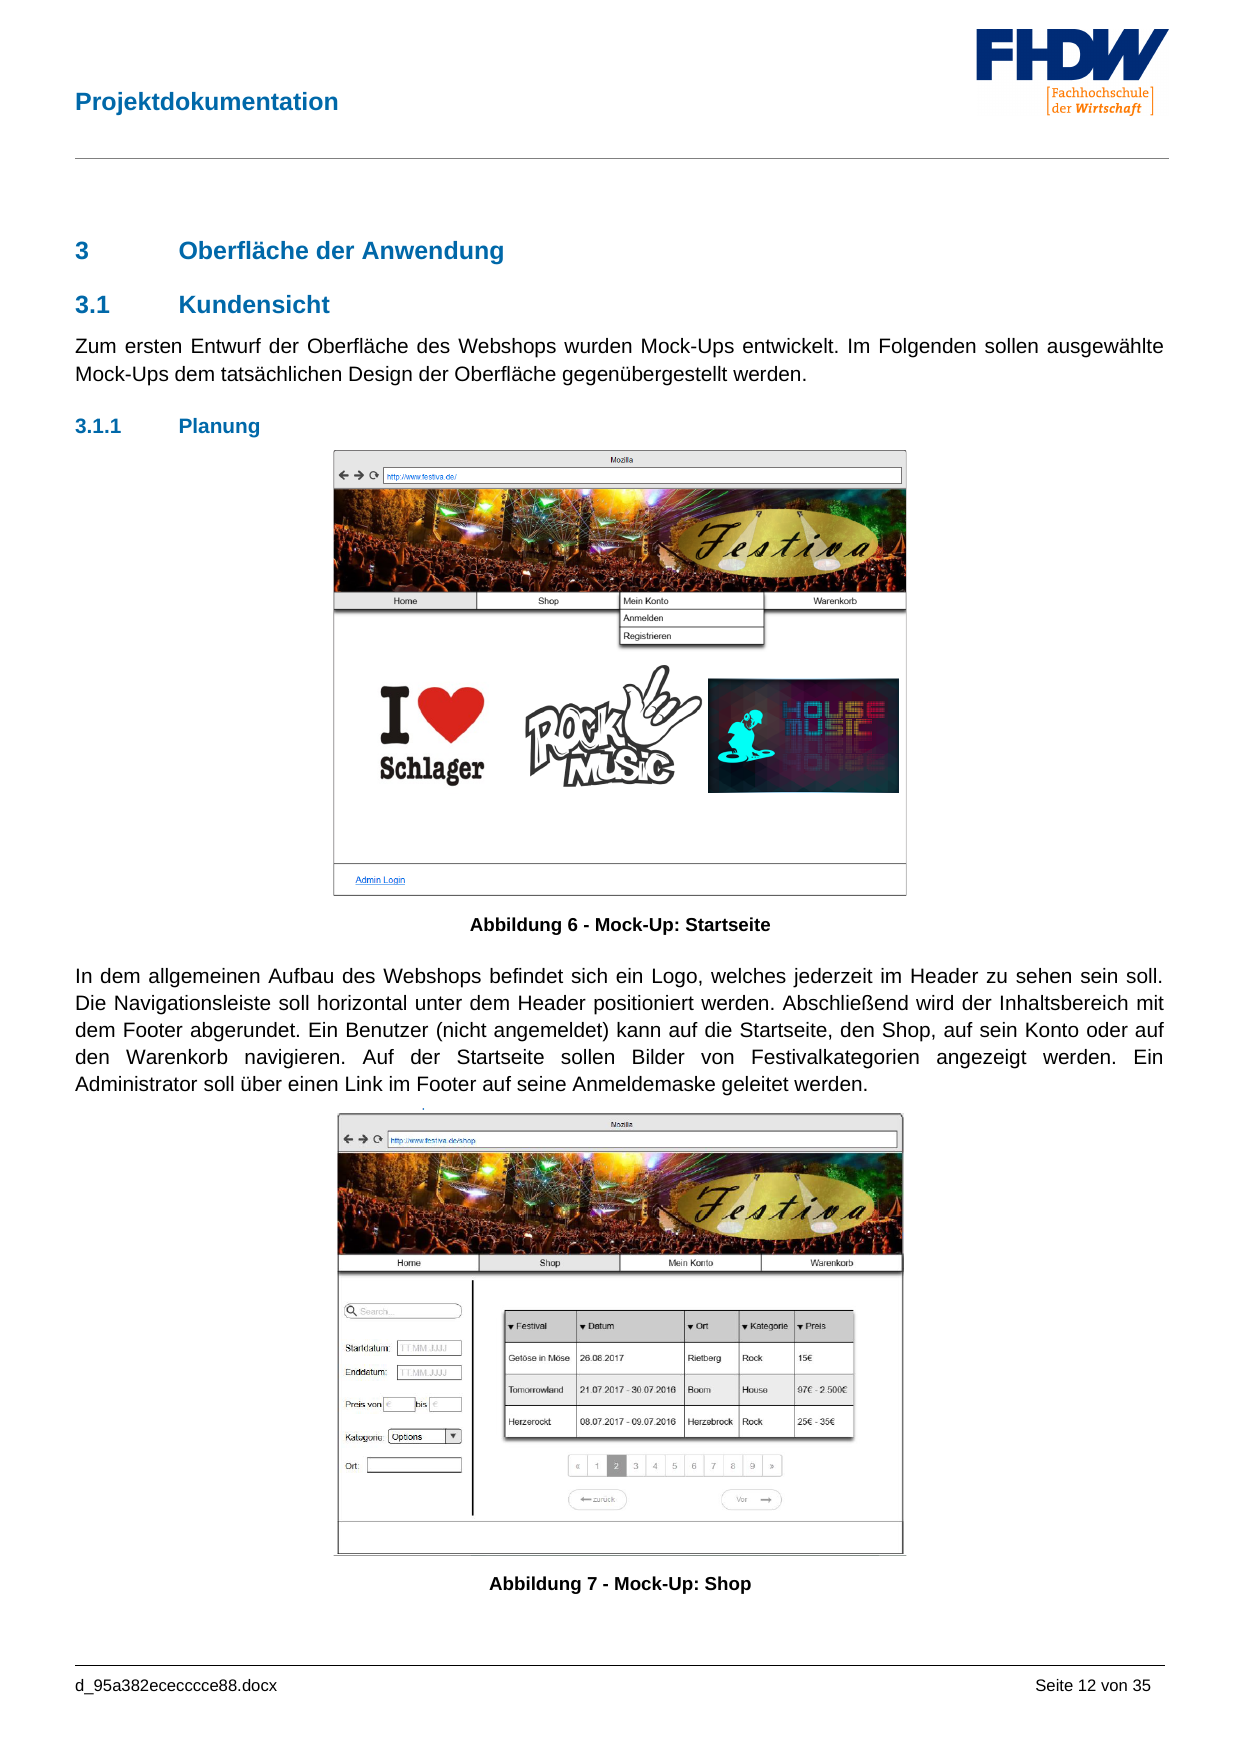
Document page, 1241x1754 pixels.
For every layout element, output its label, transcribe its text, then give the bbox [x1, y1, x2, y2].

subtitle Oberfläche der Anwendung [75, 236, 1165, 265]
picture [333, 450, 907, 896]
text In dem allgemeinen Aufbau des Webshops befindet sich ein Logo, welches jederzeit im Header zu sehen sein soll. Die Navigationsleiste soll horizontal unter dem Header positioniert werden. Abschließend wird der Inhaltsbereich mit dem Footer abgerundet. Ein Benutzer (nicht angemeldet) kann auf die Startseite, den Shop, auf sein Konto oder auf den Warenkorb navigieren. Auf der Startseite sollen Bilder von Festivalkategorien angezeigt werden. Ein Administrator soll über einen Link im Footer auf seine Anmeldemaske geleitet werden. [75, 960, 1165, 1096]
subtitle Planung [75, 410, 1165, 437]
text Zum ersten Entwurf der Oberfläche des Webshops wurden Mock-Ups entwickelt. Im Folgenden sollen ausgewählte Mock-Ups dem tatsächlichen Design der Oberfläche gegenübergestellt werden. [75, 331, 1165, 385]
picture [976, 29, 1169, 116]
picture [333, 1108, 907, 1556]
subtitle Kundensicht [75, 290, 1165, 319]
